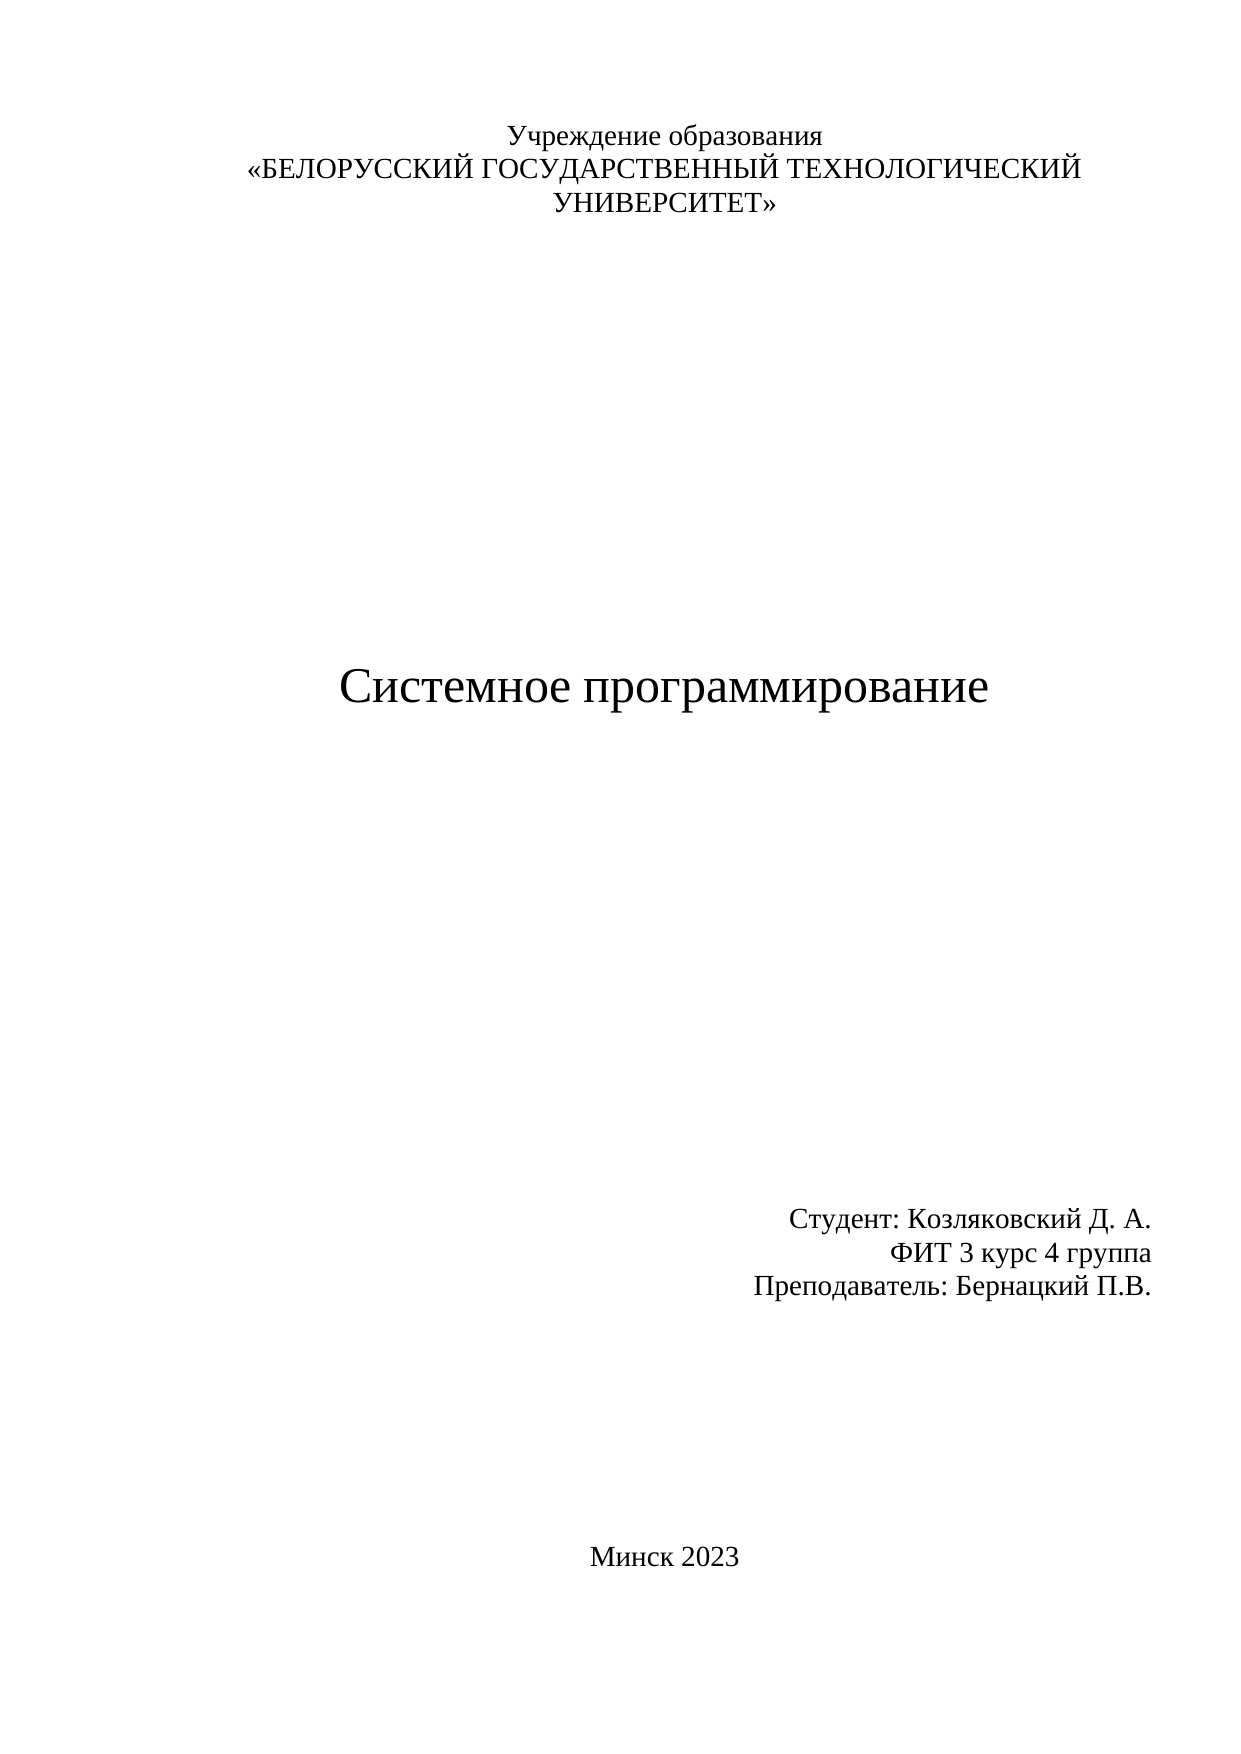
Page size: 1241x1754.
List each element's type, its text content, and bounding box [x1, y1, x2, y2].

text Системное программирование [177, 656, 1152, 714]
text Преподаватель: Бернацкий П.В. [177, 1268, 1152, 1302]
text Учреждение образования [177, 118, 1152, 152]
text Минск 2023 [177, 1539, 1152, 1573]
text ФИТ 3 курс 4 группа [177, 1235, 1152, 1268]
text «БЕЛОРУССКИЙ ГОСУДАРСТВЕННЫЙ ТЕХНОЛОГИЧЕСКИЙ УНИВЕРСИТЕТ» [177, 152, 1152, 219]
text Студент: Козляковский Д. А. [177, 1201, 1152, 1235]
